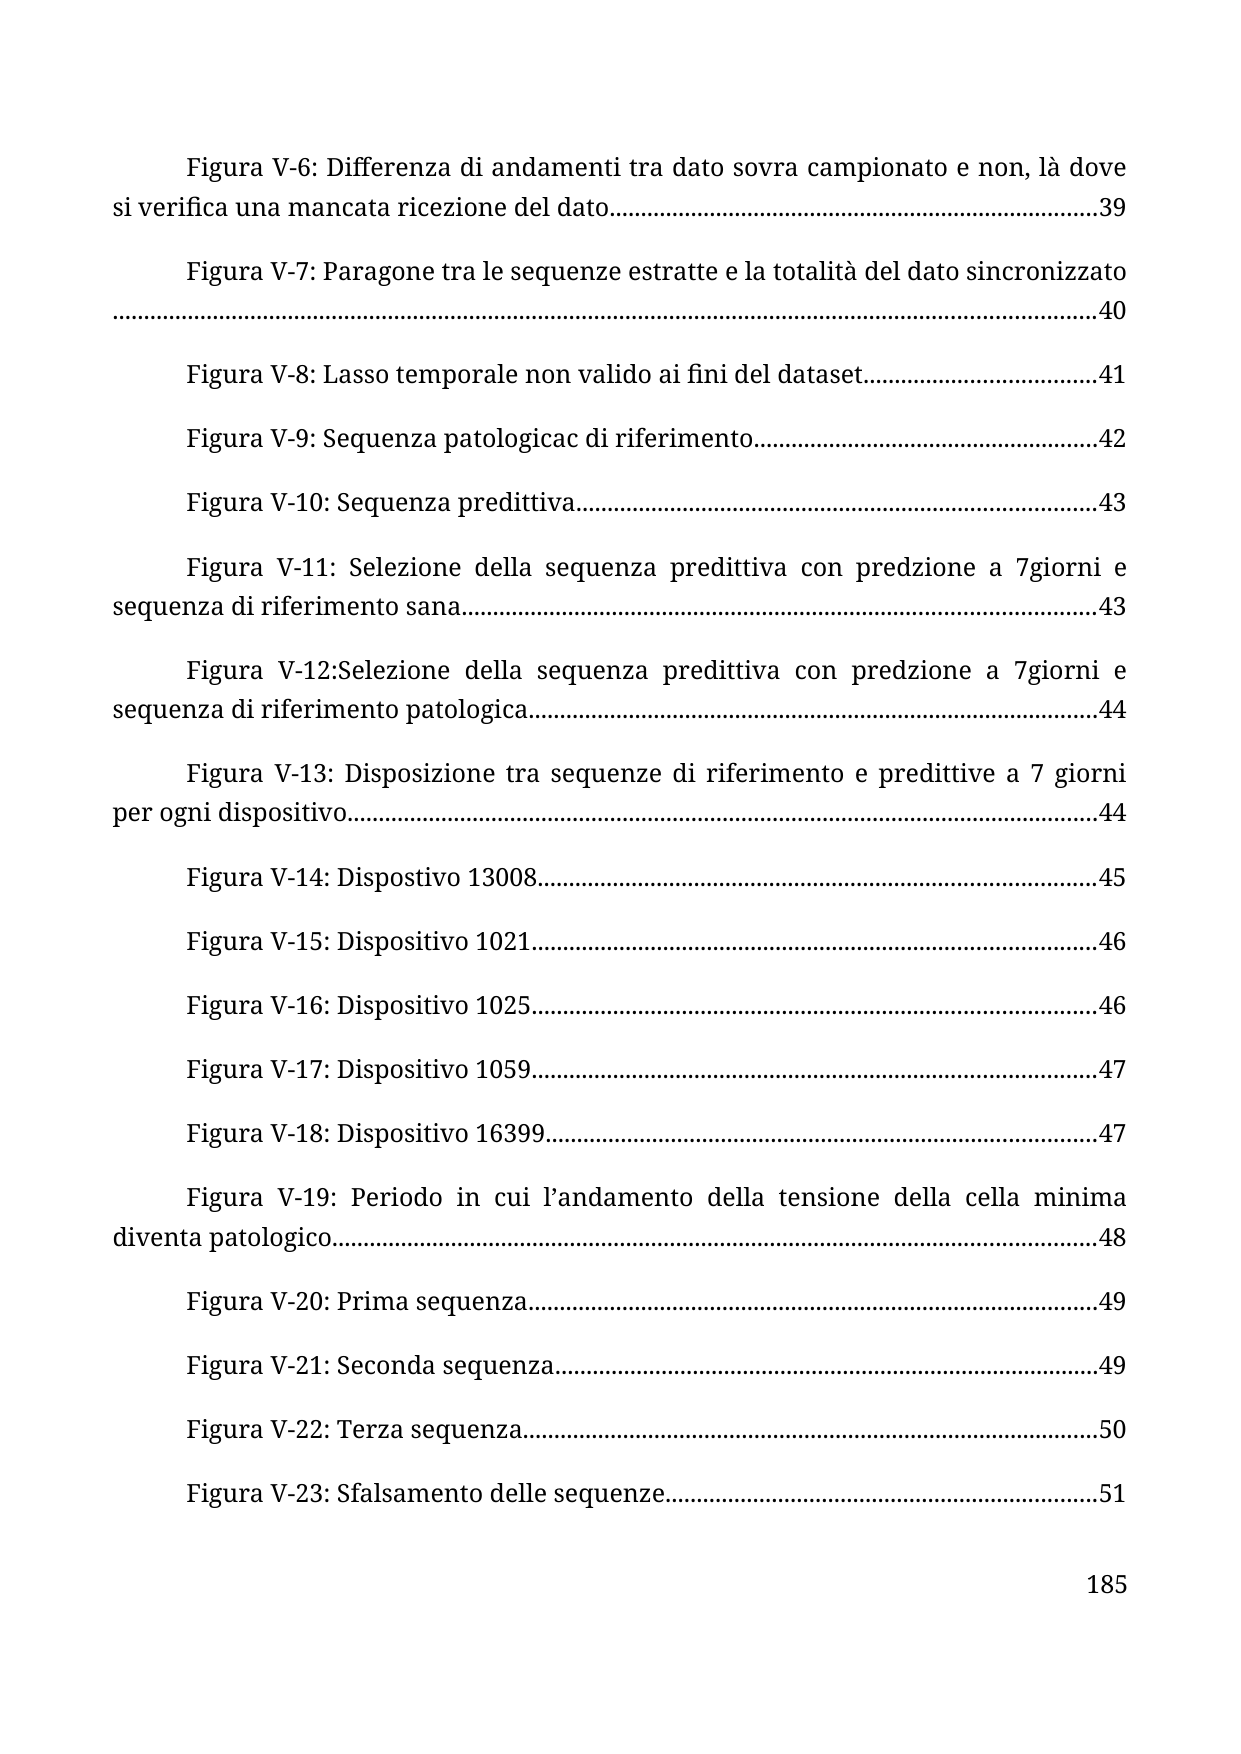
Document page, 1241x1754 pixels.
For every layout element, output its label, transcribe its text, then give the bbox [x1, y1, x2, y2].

text Figura V-8: Lasso temporale non valido ai fini del dataset 41 [112, 357, 1128, 391]
text Figura V-10: Sequenza predittiva 43 [112, 485, 1128, 519]
text Figura V-22: Terza sequenza 50 [112, 1412, 1128, 1446]
text Figura V-7: Paragone tra le sequenze estratte e la totalità del dato sincronizzato 40 [112, 253, 1128, 327]
text Figura V-15: Dispositivo 1021 46 [112, 923, 1128, 957]
text Figura V-16: Dispositivo 1025 46 [112, 987, 1128, 1022]
text Figura V-9: Sequenza patologicac di riferimento 42 [112, 421, 1128, 455]
text Figura V-19: Periodo in cui l’andamento della tensione della cella minima diventa patologico 48 [112, 1180, 1128, 1253]
text Figura V-17: Dispositivo 1059 47 [112, 1052, 1128, 1086]
text Figura V-13: Disposizione tra sequenze di riferimento e predittive a 7 giorni per ogni dispositivo 44 [112, 756, 1128, 829]
text Figura V-23: Sfalsamento delle sequenze 51 [112, 1476, 1128, 1510]
text Figura V-11: Selezione della sequenza predittiva con predzione a 7giorni e sequenza di riferimento sana 43 [112, 549, 1128, 622]
text Figura V-21: Seconda sequenza 49 [112, 1347, 1128, 1382]
text Figura V-20: Prima sequenza 49 [112, 1283, 1128, 1317]
text Figura V-18: Dispositivo 16399 47 [112, 1116, 1128, 1150]
text Figura V-6: Differenza di andamenti tra dato sovra campionato e non, là dove si verifica una mancata ricezione del dato 39 [112, 150, 1128, 223]
text Figura V-14: Dispostivo 13008 45 [112, 859, 1128, 893]
text Figura V-12:Selezione della sequenza predittiva con predzione a 7giorni e sequenza di riferimento patologica 44 [112, 652, 1128, 726]
